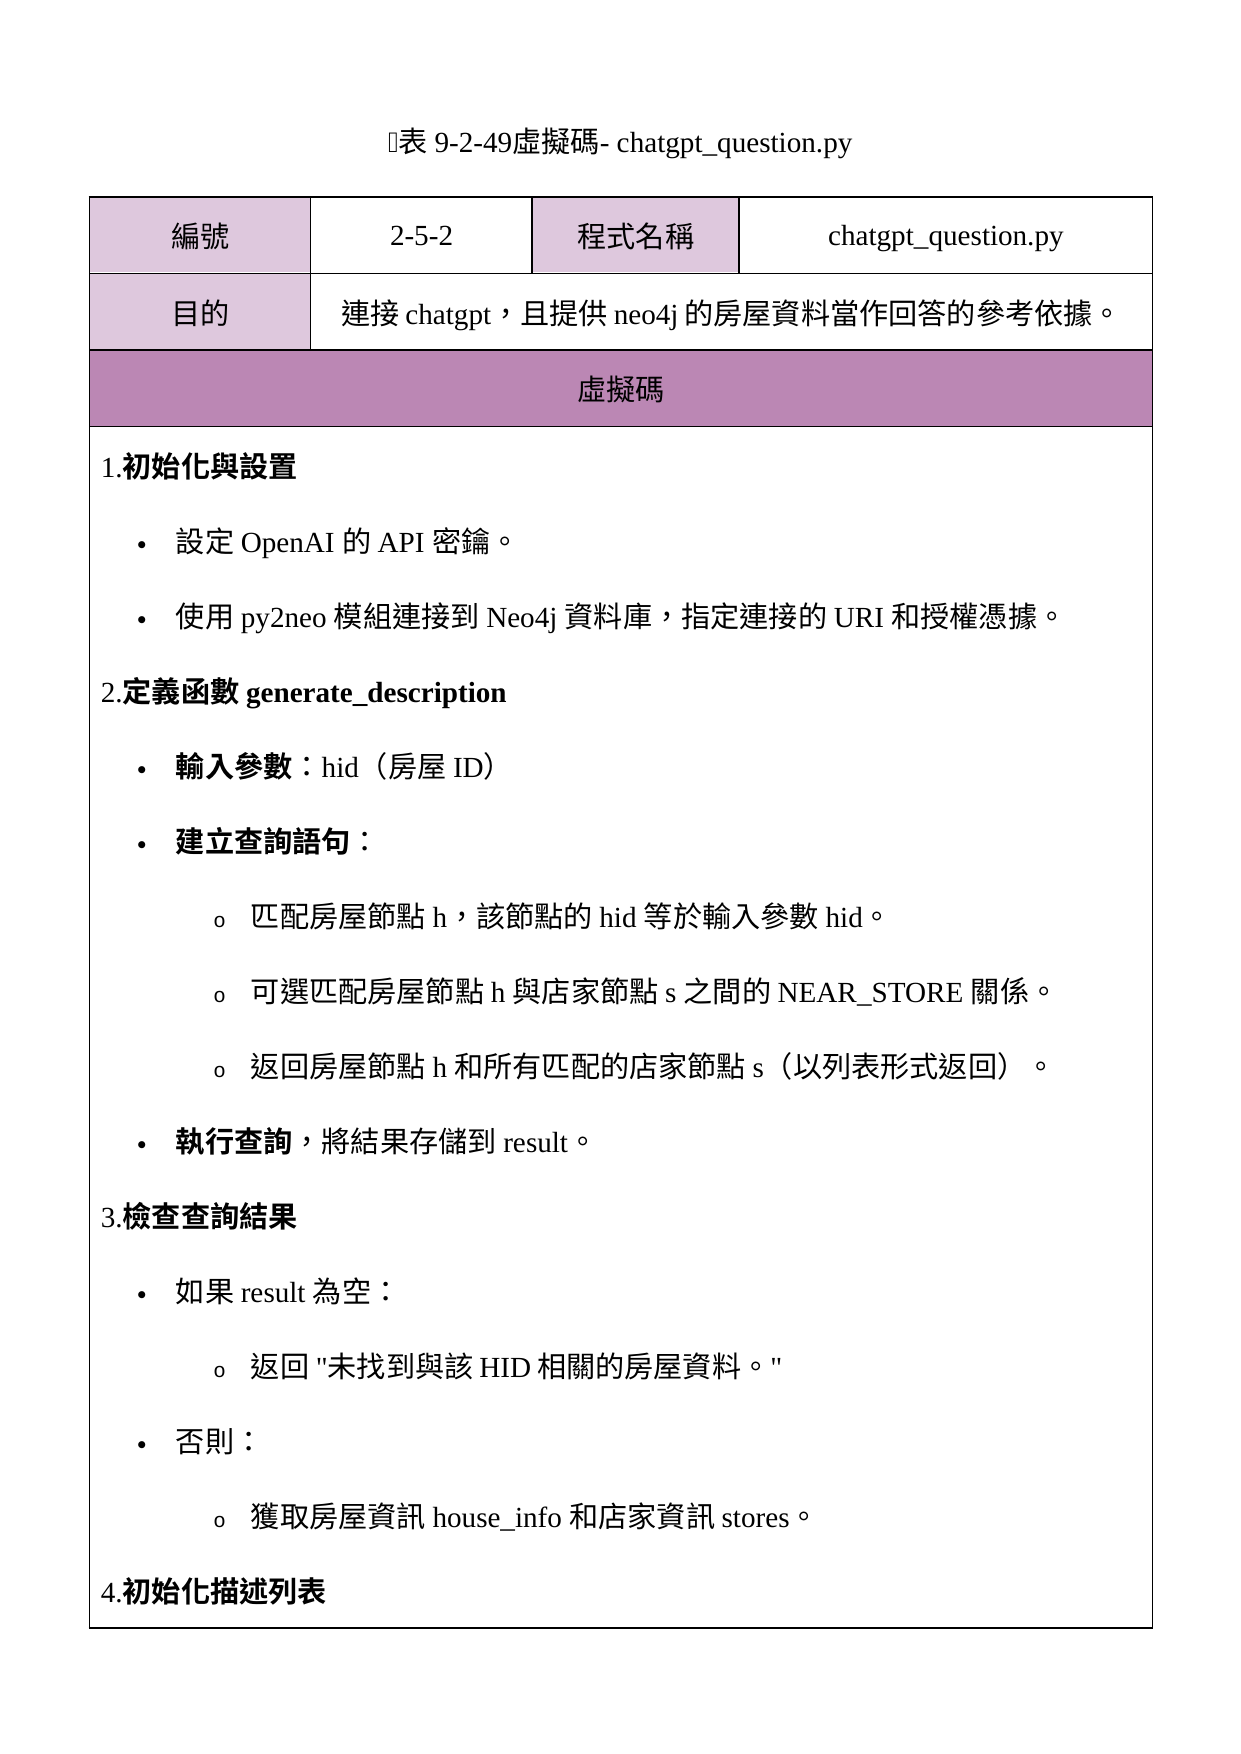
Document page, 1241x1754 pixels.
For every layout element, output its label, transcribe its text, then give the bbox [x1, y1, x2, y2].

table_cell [90, 427, 1152, 1627]
table_header 2-5-2 [311, 198, 531, 272]
table_cell 虛擬碼 [90, 351, 1152, 426]
table_header 編號 [90, 198, 310, 272]
table_cell 連接chatgpt，且提供neo4j的房屋資料當作回答的參考依據。 [311, 274, 1152, 349]
table_header chatgpt_question.py [740, 198, 1152, 272]
table_cell 目的 [90, 274, 310, 349]
table_header 程式名稱 [533, 198, 738, 272]
